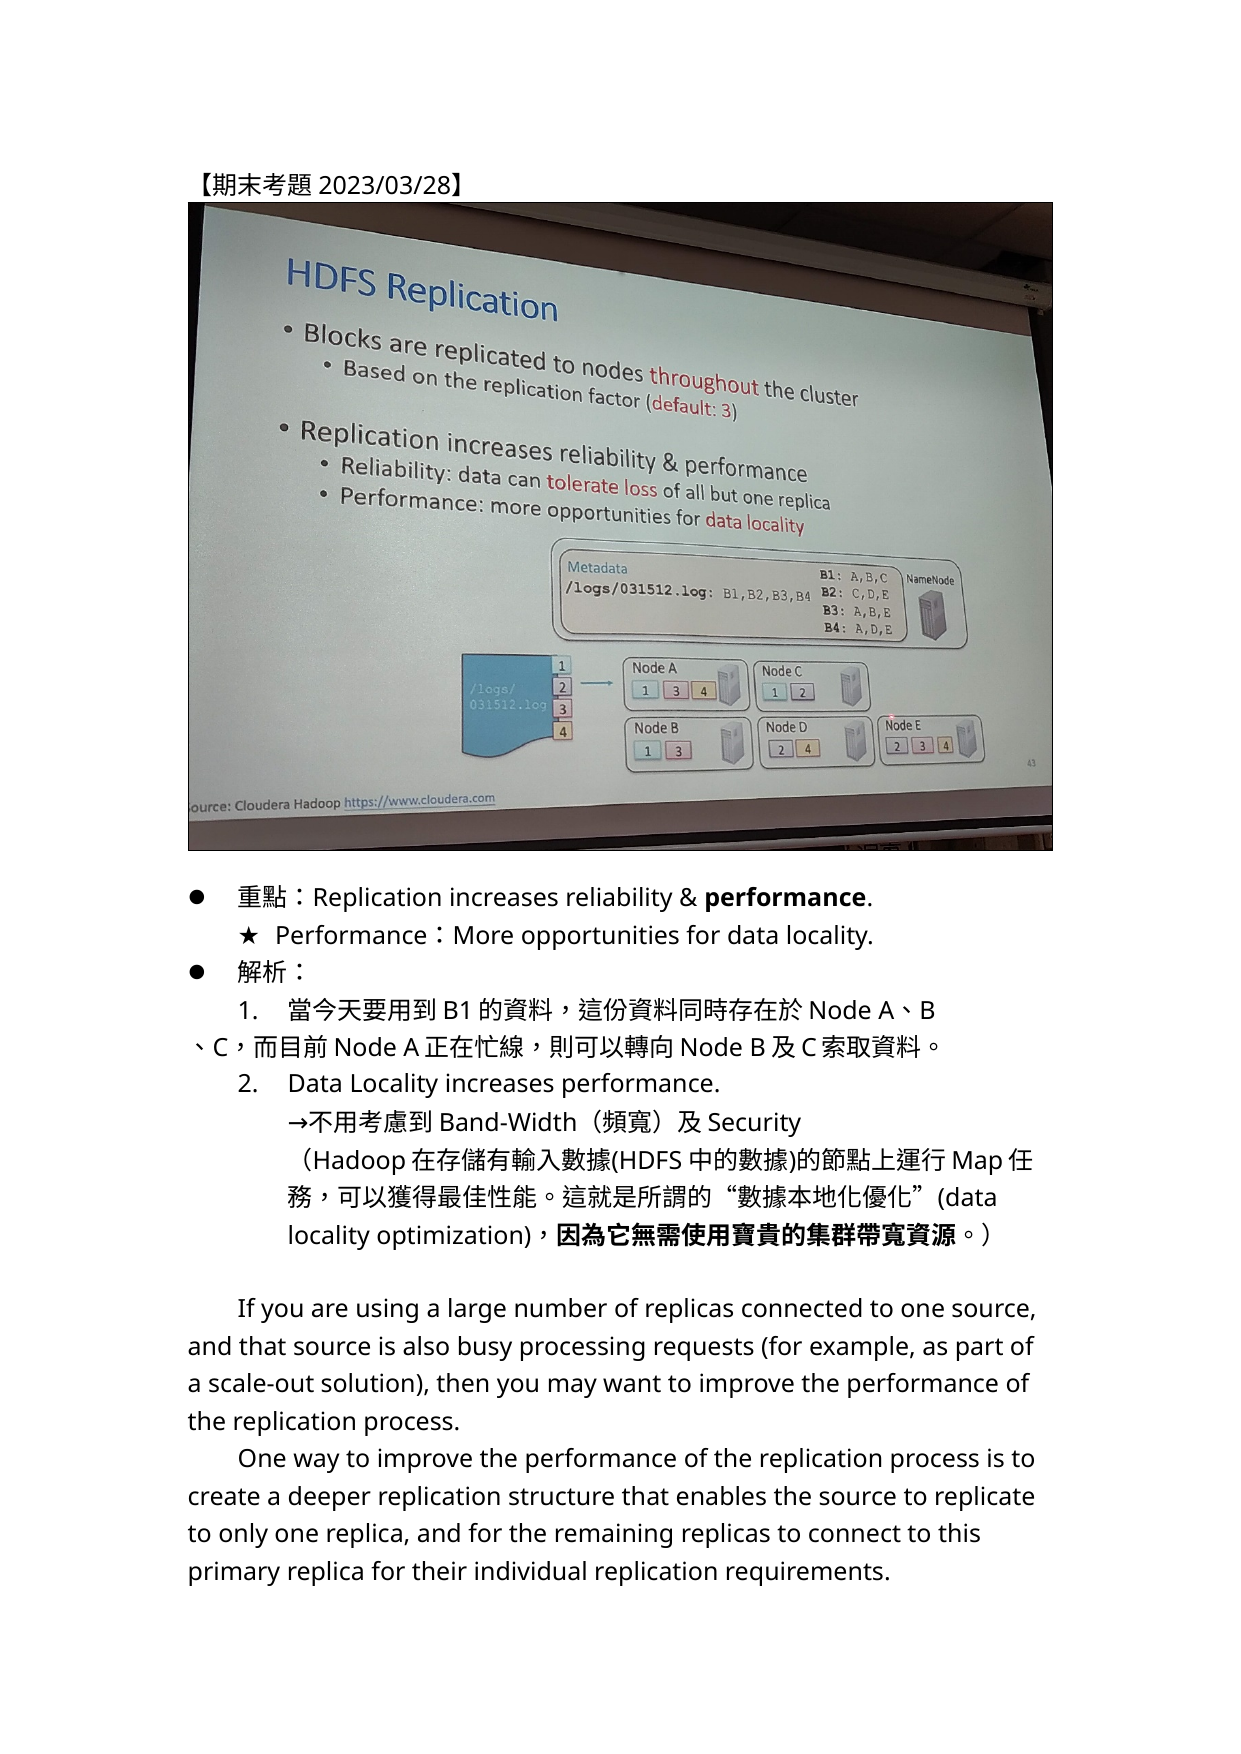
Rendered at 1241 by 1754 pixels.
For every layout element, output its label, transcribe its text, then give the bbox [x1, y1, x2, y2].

list Data Locality increases performance. →不用考慮到Band-Width（頻寬）及Security [237, 1064, 1053, 1139]
list Performance：More opportunities for data locality. [237, 914, 1053, 952]
text 【期末考題 2023/03/28】 [187, 164, 1053, 202]
list 解析： [187, 952, 1053, 989]
list （Hadoop在存儲有輸入數據(HDFS 中的數據)的節點上運行Map任務，可以獲得最佳性能。這就是所謂的“數據本地化優化”(data locality optimization)，因為它無需使用寶貴的集群帶寬資源。） [287, 1139, 1053, 1289]
picture [189, 203, 1052, 850]
text One way to improve the performance of the replication process is to create a deeper replication structure that enables the source to replicate to only one replica, and for the remaining replicas to connect to this primary replica for their individual replication requirements. [187, 1439, 1053, 1589]
list 重點：Replication increases reliability & performance. [187, 877, 1053, 914]
text If you are using a large number of replicas connected to one source, and that source is also busy processing requests (for example, as part of a scale-out solution), then you may want to improve the performance of the replication process. [187, 1289, 1053, 1439]
list 當今天要用到B1的資料，這份資料同時存在於Node A、B [237, 989, 1053, 1027]
text 、C，而目前Node A正在忙線，則可以轉向Node B及C索取資料。 [187, 1027, 1053, 1064]
